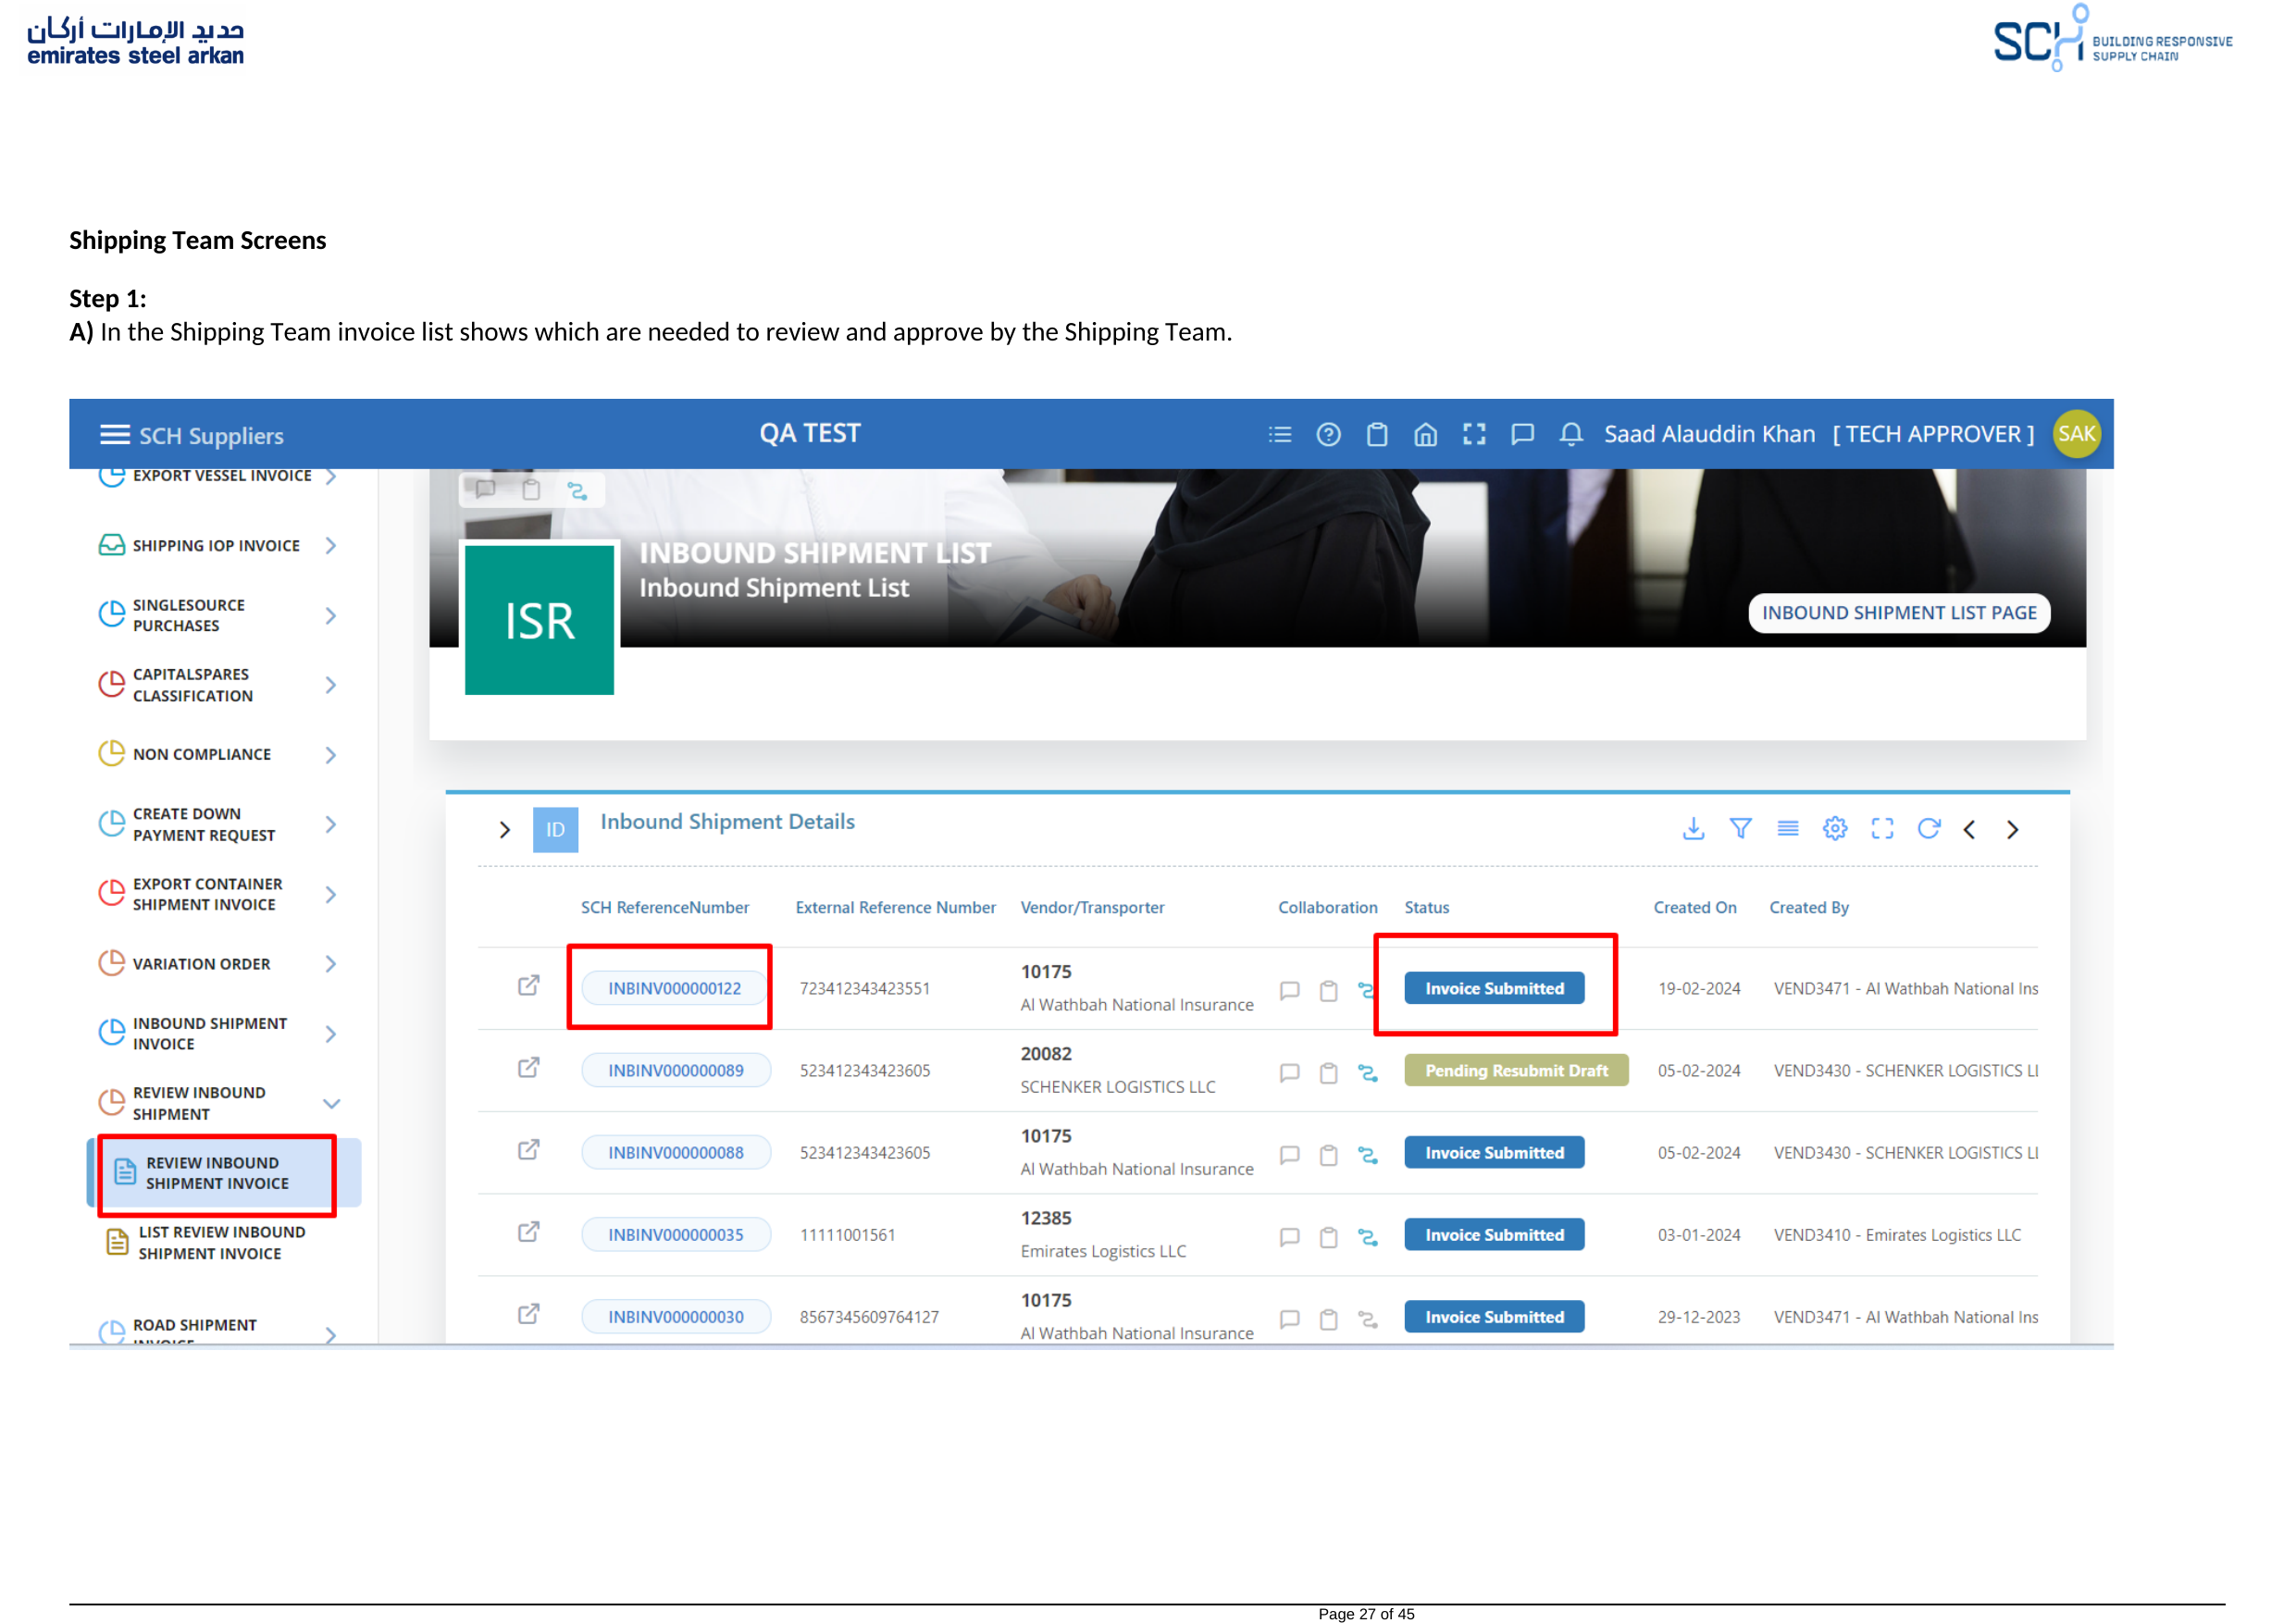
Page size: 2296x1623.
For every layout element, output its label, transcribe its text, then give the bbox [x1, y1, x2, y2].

picture [19, 4, 247, 76]
picture [69, 399, 2115, 1350]
picture [1978, 0, 2241, 72]
text Shipping Team Screens [69, 223, 2226, 281]
